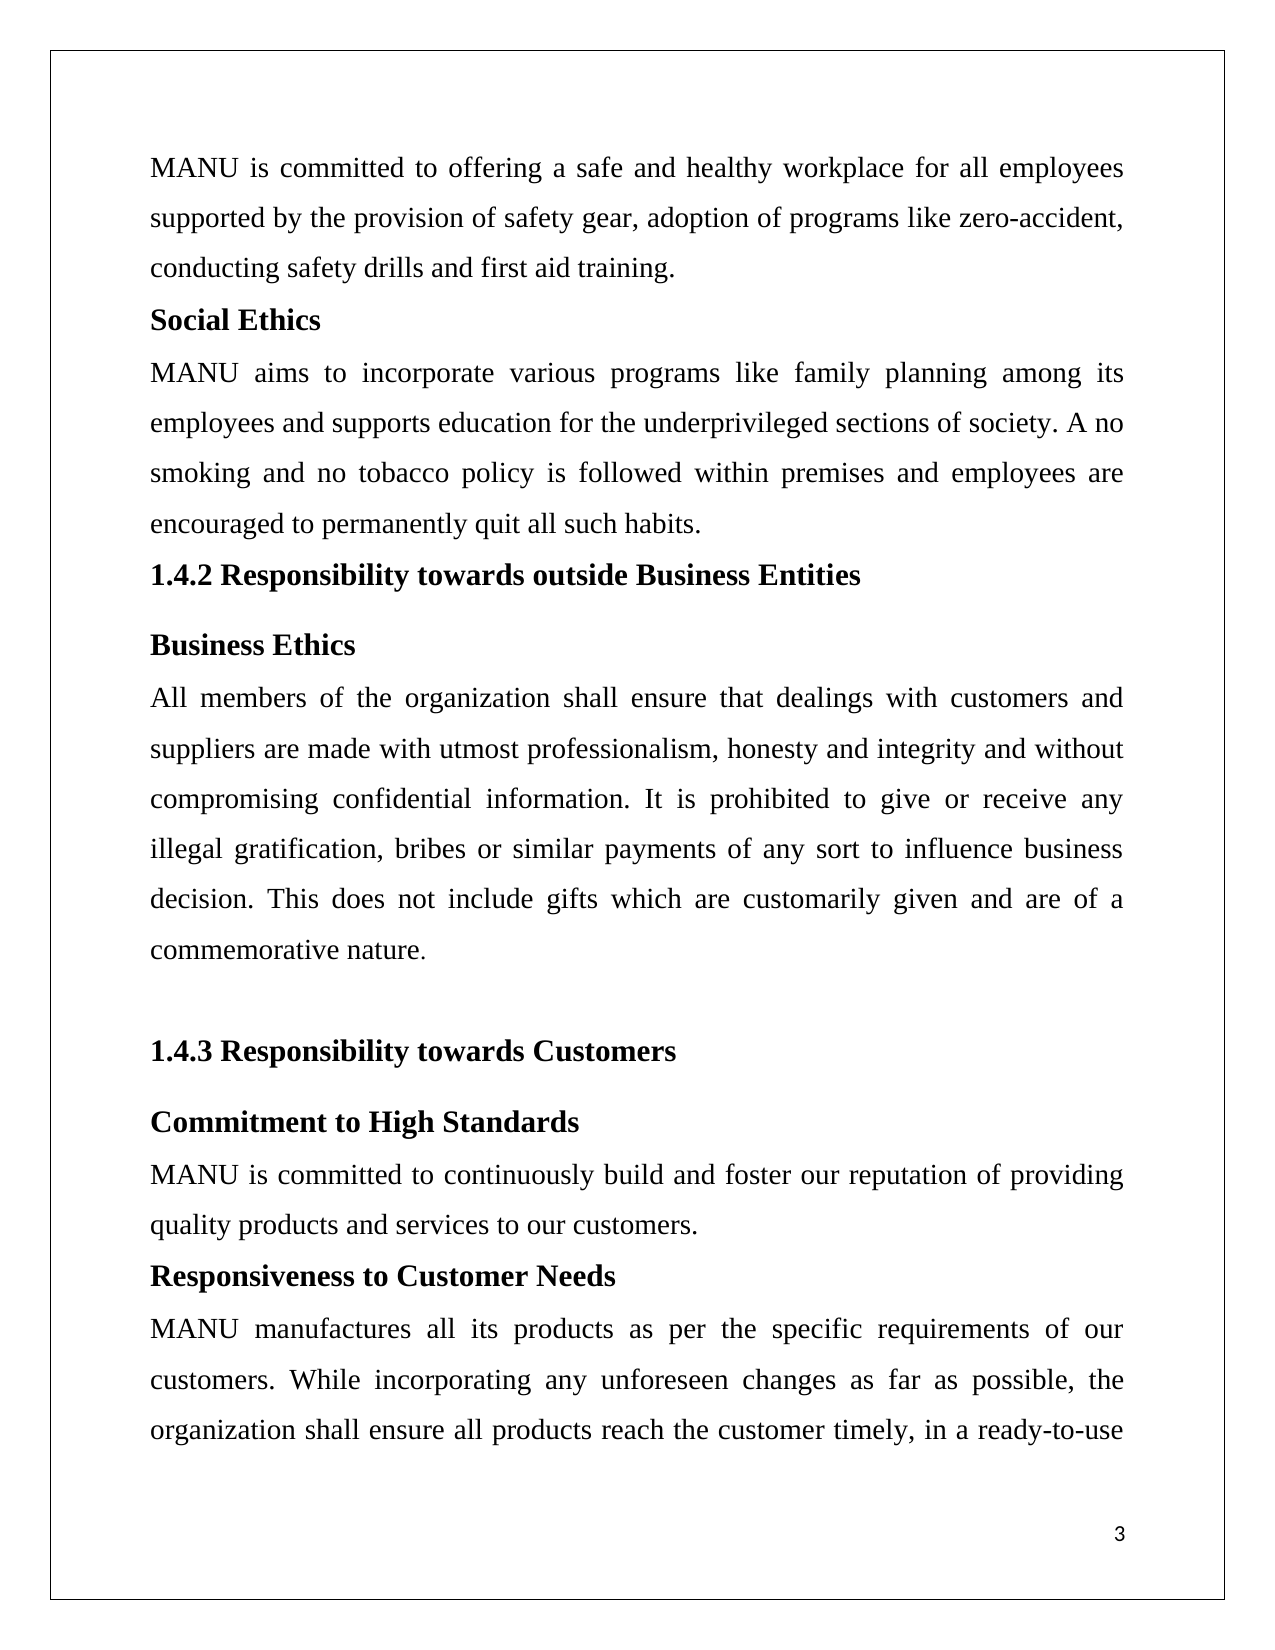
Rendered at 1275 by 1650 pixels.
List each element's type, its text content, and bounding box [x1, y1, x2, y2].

text 1.4.2 Responsibility towards outside Business Entities [150, 556, 1125, 592]
text Social Ethics [150, 301, 1125, 337]
text MANU is committed to offering a safe and healthy workplace for all employees supported by the provision of safety gear, adoption of programs like zero-accident, conducting safety drills and first aid training. [150, 150, 1125, 284]
text Commitment to High Standards [150, 1103, 1125, 1139]
text Business Ethics [150, 627, 1125, 662]
text All members of the organization shall ensure that dealings with customers and suppliers are made with utmost professionalism, honesty and integrity and without compromising confidential information. It is prohibited to give or receive any illegal gratification, bribes or similar payments of any sort to influence business decision. This does not include gifts which are customarily given and are of a commemorative nature. [150, 680, 1125, 966]
text 1.4.3 Responsibility towards Customers [150, 1033, 1125, 1068]
text MANU aims to incorporate various programs like family planning among its employees and supports education for the underprivileged sections of society. A no smoking and no tobacco policy is followed within premises and employees are encouraged to permanently quit all such habits. [150, 355, 1125, 539]
text Responsiveness to Customer Needs [150, 1258, 1125, 1293]
text MANU is committed to continuously build and foster our reputation of providing quality products and services to our customers. [150, 1157, 1125, 1241]
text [150, 1311, 1125, 1446]
